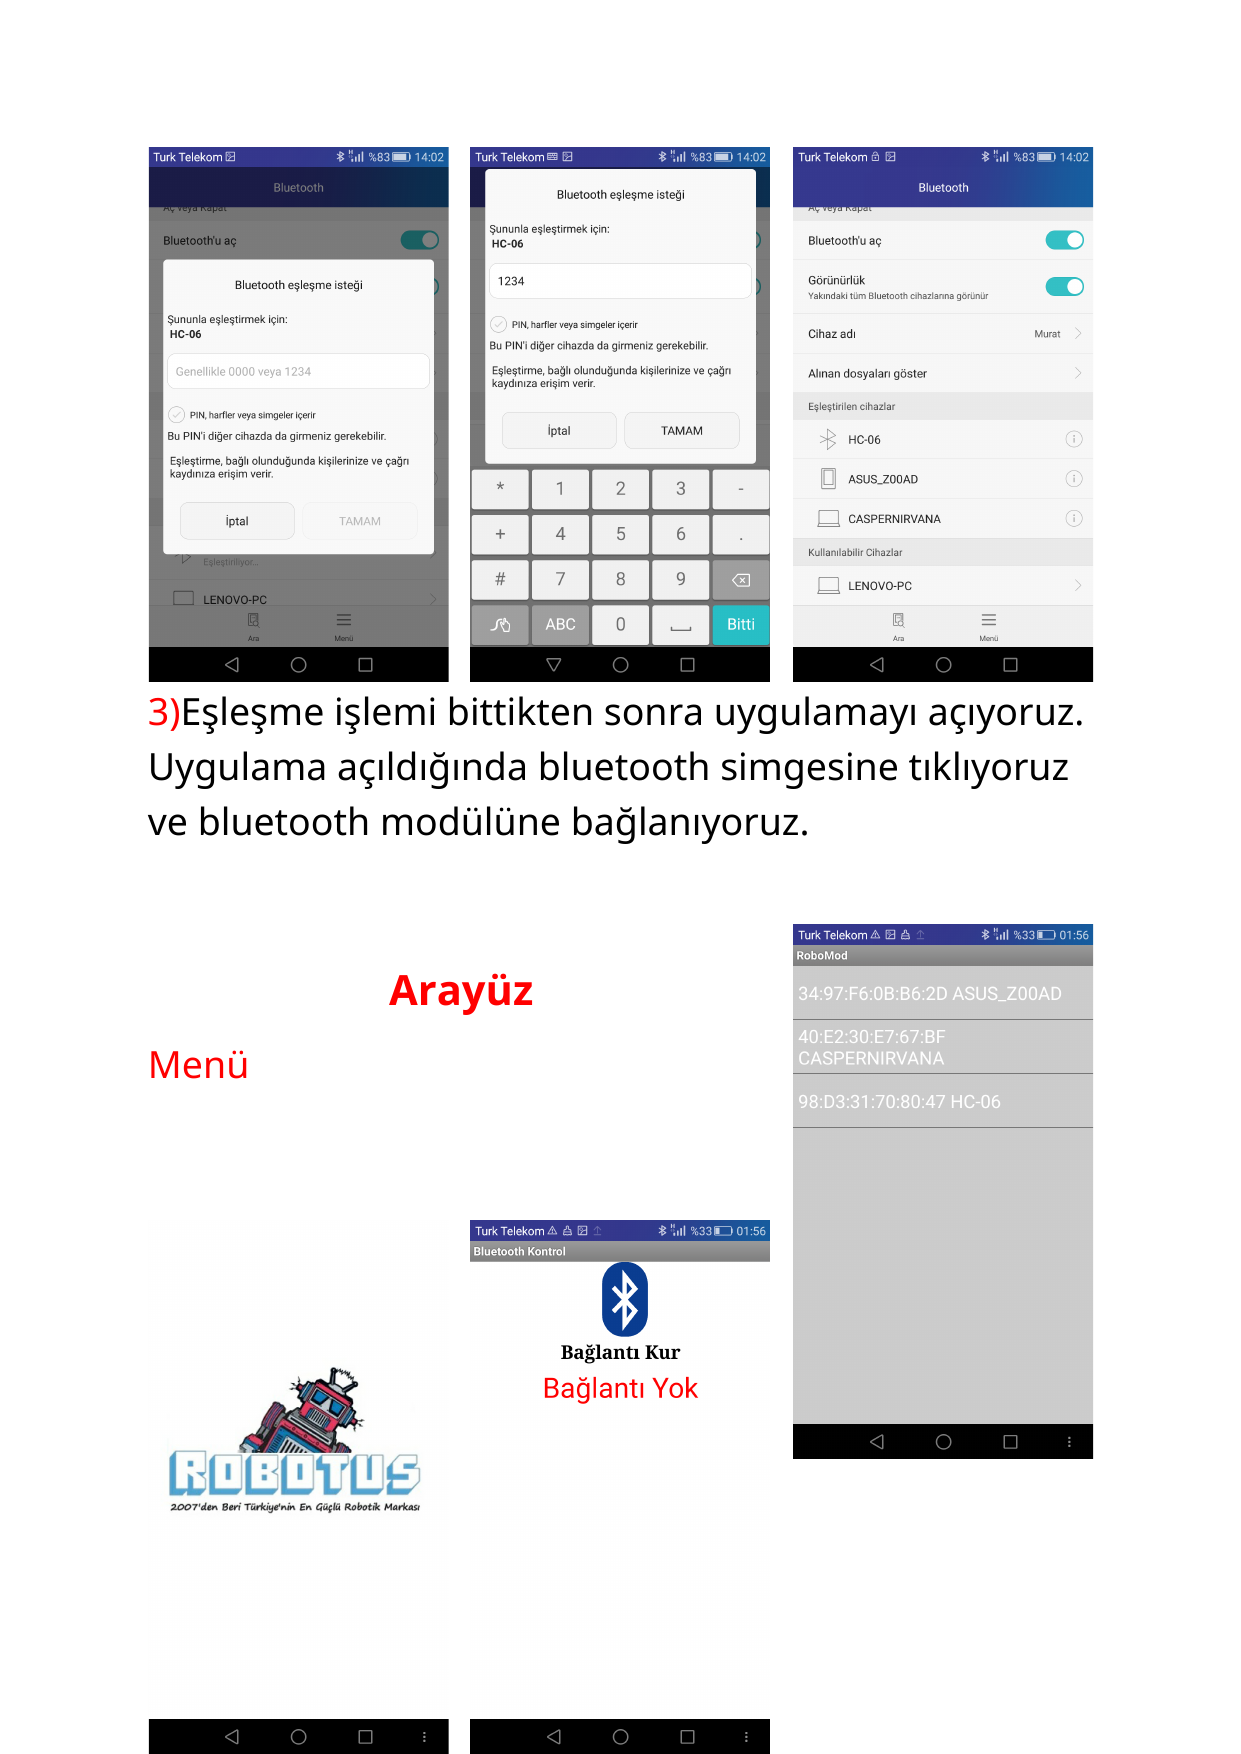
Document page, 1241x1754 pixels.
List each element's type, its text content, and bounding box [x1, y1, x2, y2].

text Menü [148, 1039, 793, 1090]
picture [470, 147, 770, 682]
picture [470, 1220, 770, 1754]
text Arayüz [148, 961, 793, 1018]
picture [793, 147, 1094, 682]
picture [148, 1220, 449, 1754]
picture [793, 924, 1094, 1459]
picture [148, 147, 449, 682]
